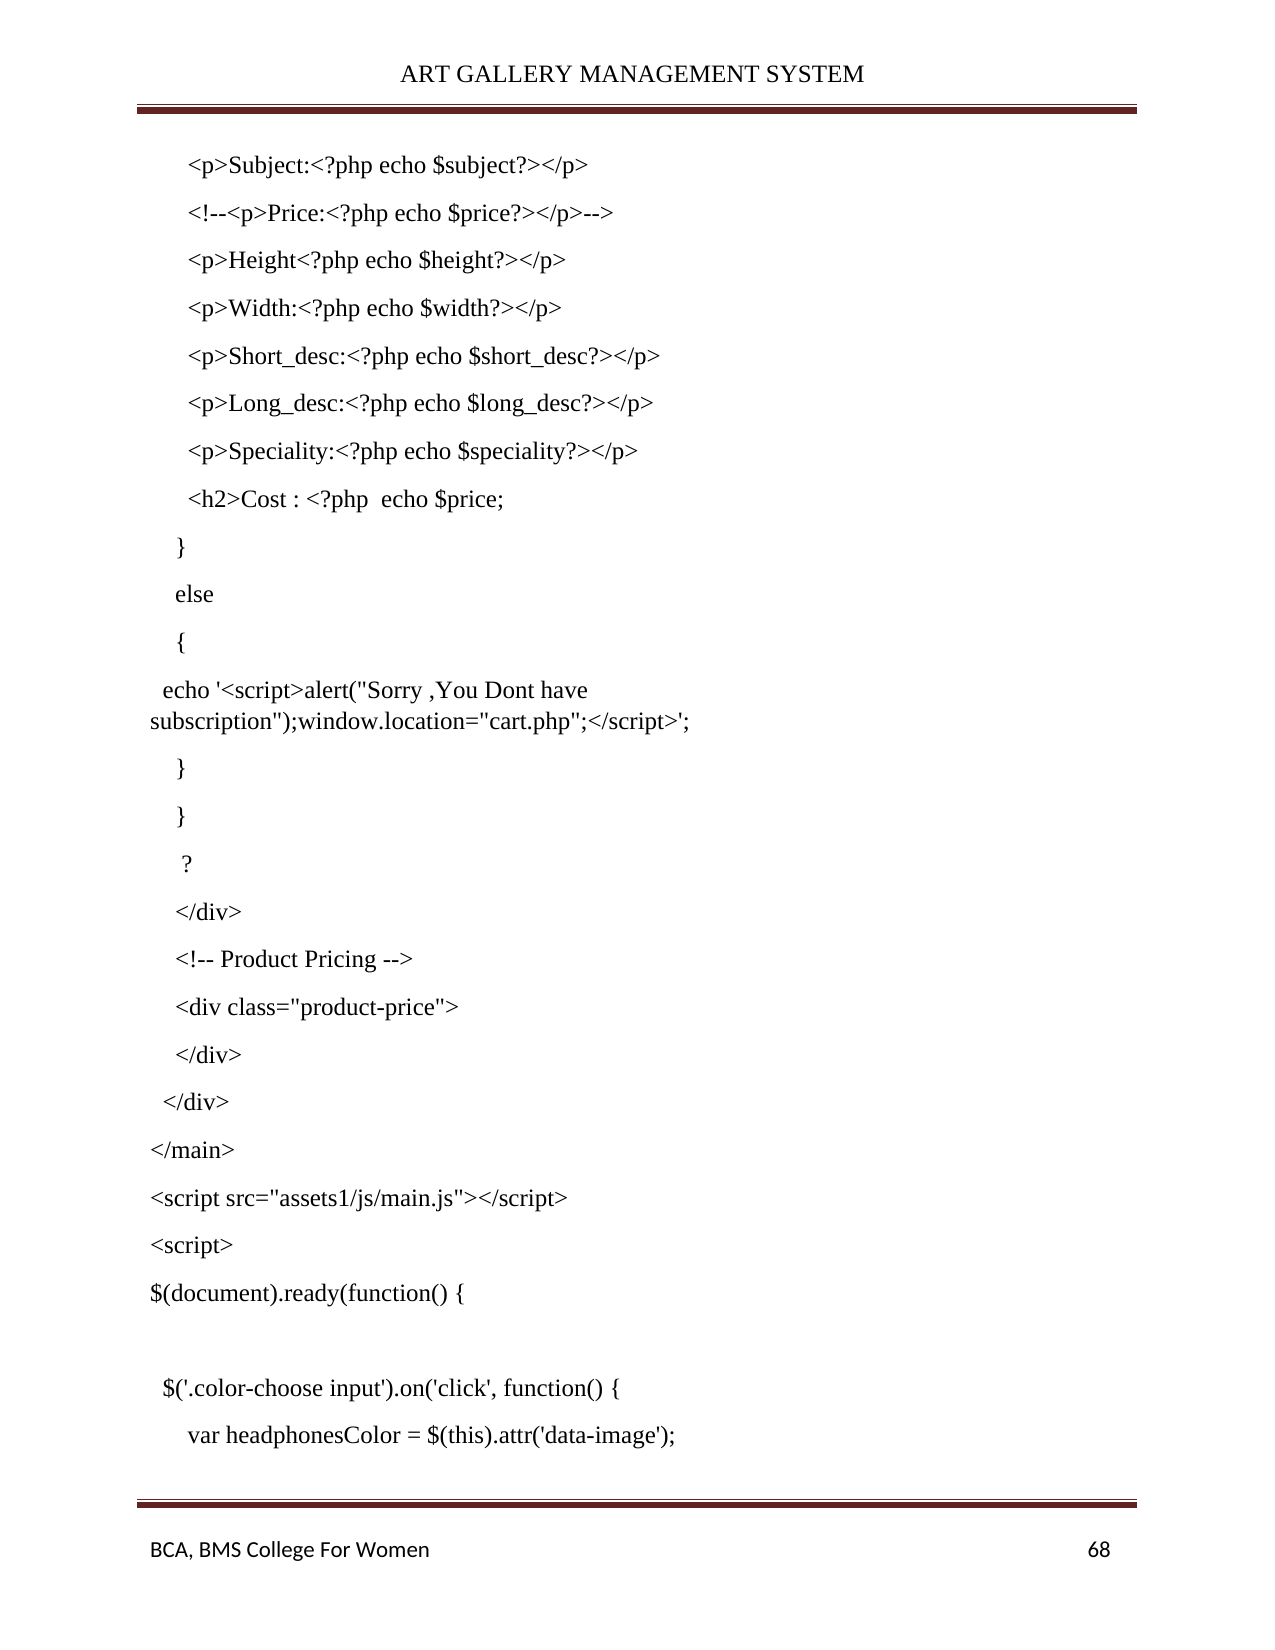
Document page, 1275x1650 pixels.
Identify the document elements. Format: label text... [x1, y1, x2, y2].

text var headphonesColor = $(this).attr('data-image'); [150, 1421, 1125, 1449]
text $(document).ready(function() { [150, 1278, 1125, 1307]
text <p>Height<?php echo $height?></p> [150, 245, 1125, 274]
text $('.color-choose input').on('click', function() { [150, 1373, 1125, 1402]
text <script src="assets1/js/main.js"></script> [150, 1183, 1125, 1212]
text } [150, 801, 1125, 830]
text <script> [150, 1231, 1125, 1259]
text } [150, 532, 1125, 560]
text <!-- Product Pricing --> [150, 944, 1125, 973]
text echo '<script>alert("Sorry ,You Dont have subscription");window.location="cart.php";</script>'; [150, 675, 1125, 734]
text </div> [150, 897, 1125, 925]
text else [150, 579, 1125, 608]
text <p>Short_desc:<?php echo $short_desc?></p> [150, 341, 1125, 369]
text <p>Width:<?php echo $width?></p> [150, 293, 1125, 322]
text <p>Subject:<?php echo $subject?></p> [150, 150, 1125, 179]
text ? [150, 849, 1125, 878]
text </div> [150, 1040, 1125, 1068]
text <h2>Cost : <?php echo $price; [150, 484, 1125, 513]
text </div> [150, 1087, 1125, 1116]
text <p>Speciality:<?php echo $speciality?></p> [150, 436, 1125, 465]
text } [150, 753, 1125, 782]
text </main> [150, 1135, 1125, 1164]
text <!--<p>Price:<?php echo $price?></p>--> [150, 198, 1125, 226]
text { [150, 627, 1125, 656]
text <div class="product-price"> [150, 992, 1125, 1021]
text <p>Long_desc:<?php echo $long_desc?></p> [150, 388, 1125, 417]
